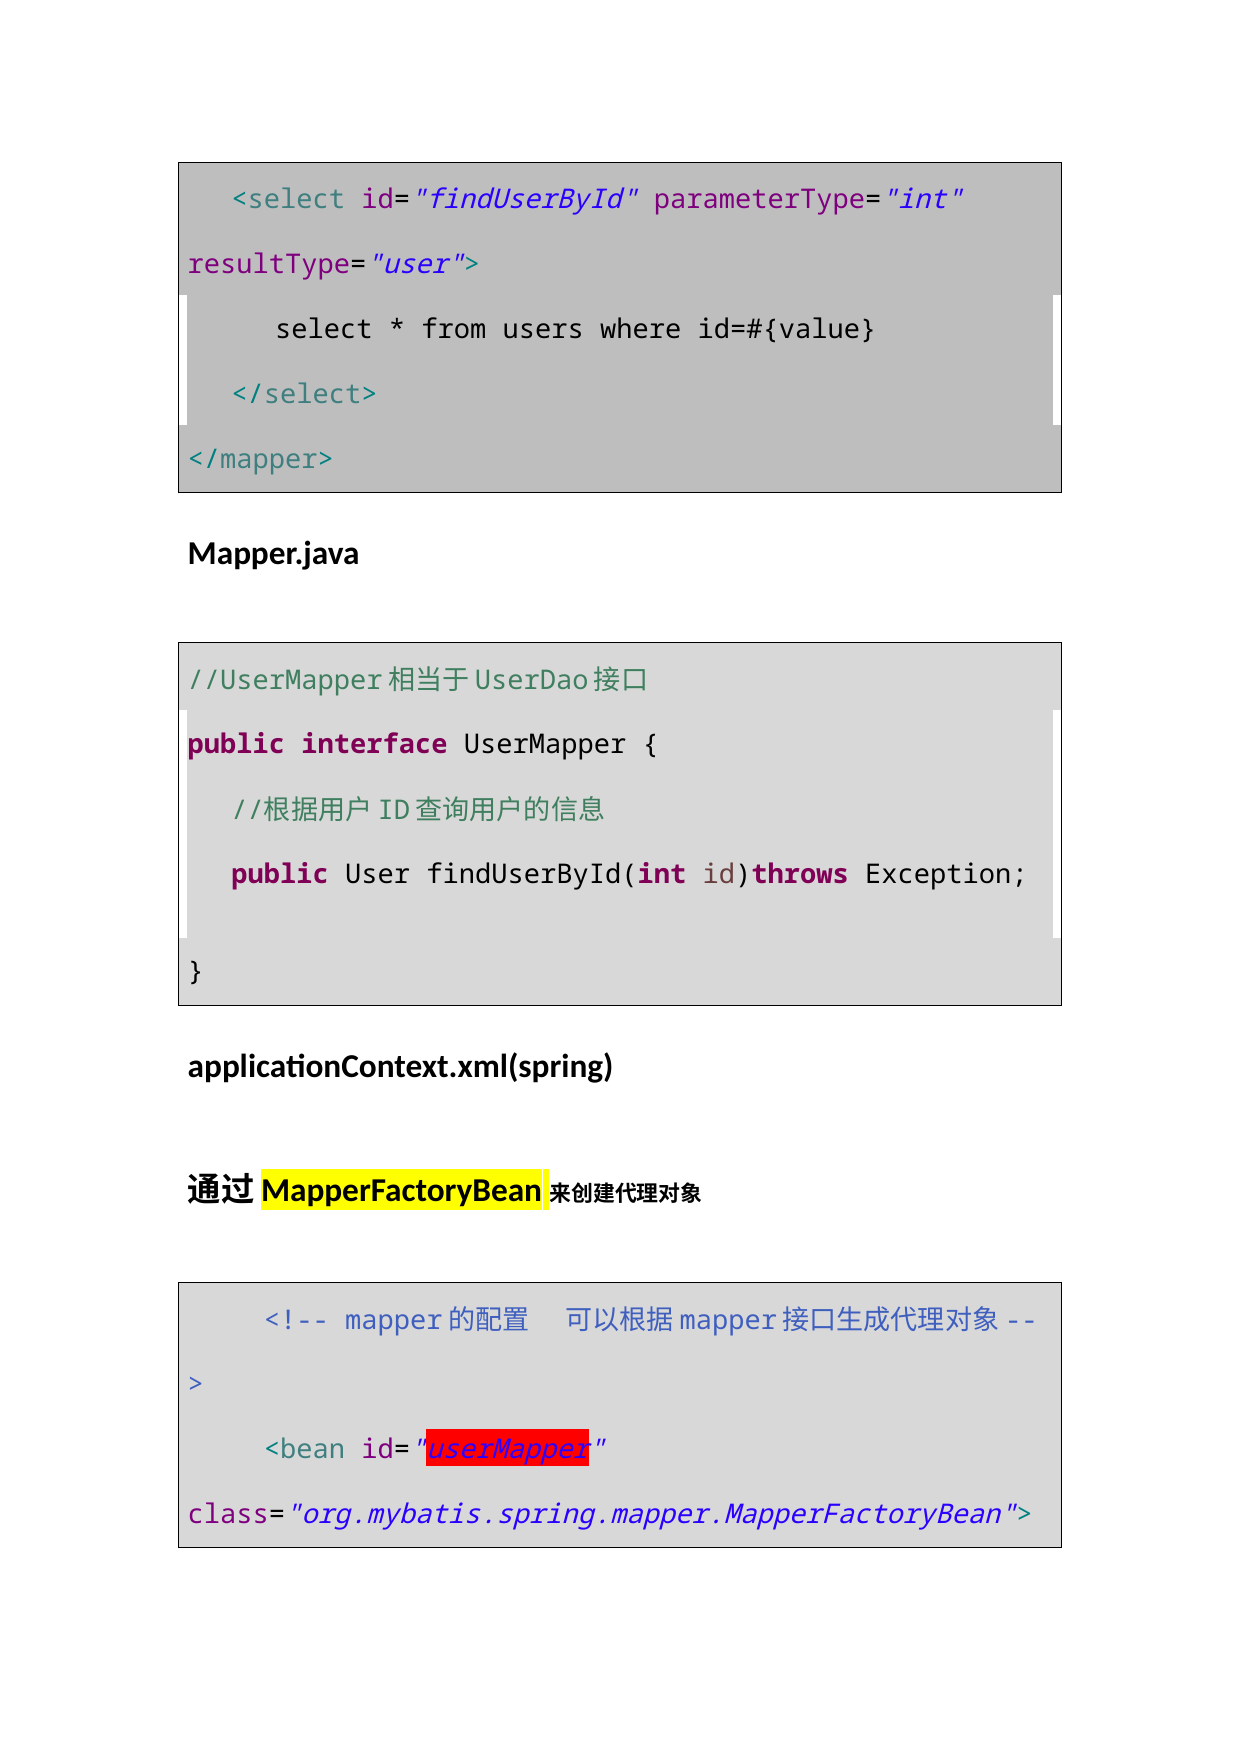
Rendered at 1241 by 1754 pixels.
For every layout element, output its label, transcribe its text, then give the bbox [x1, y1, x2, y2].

text public interface UserMapper { [187, 710, 1053, 775]
text </select> [187, 360, 1053, 422]
text select * from users where id=#{value} [187, 295, 1053, 360]
text } [179, 934, 1061, 1005]
text </mapper> [179, 422, 1061, 492]
subtitle Mapper.java [187, 520, 1053, 585]
text <bean id="userMapper" class="org.mybatis.spring.mapper.MapperFactoryBean"> [179, 1412, 1061, 1547]
text //根据用户ID查询用户的信息 [187, 775, 1053, 840]
text <select id="findUserById" parameterType="int" resultType="user"> [179, 163, 1061, 295]
text public User findUserById(int id)throws Exception; [187, 840, 1053, 905]
subtitle applicationContext.xml(spring) [187, 1033, 1053, 1098]
text //UserMapper相当于UserDao接口 [179, 643, 1061, 710]
text <!-- mapper的配置 可以根据mapper接口生成代理对象 --> [179, 1283, 1061, 1412]
subtitle 通过MapperFactoryBean来创建代理对象 [187, 1155, 1053, 1220]
